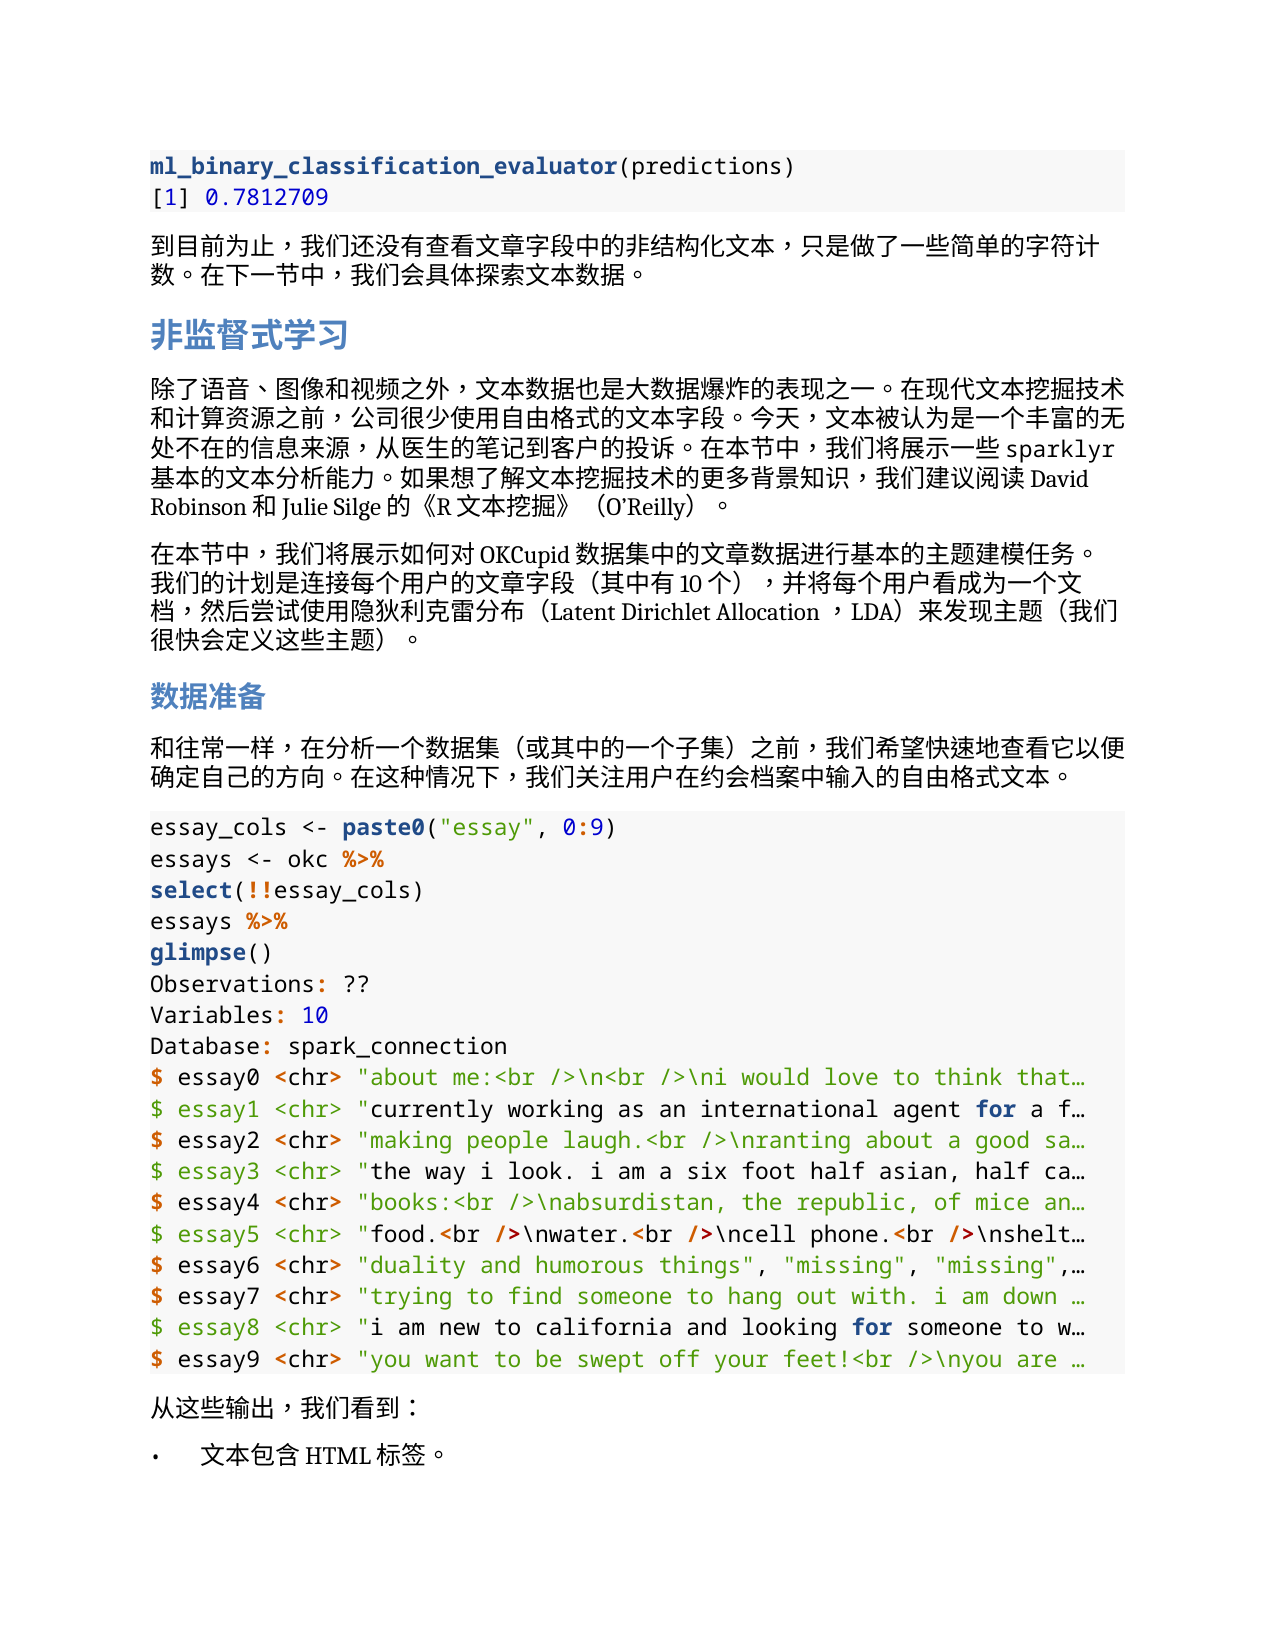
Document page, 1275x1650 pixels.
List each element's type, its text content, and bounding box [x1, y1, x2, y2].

list 文本包含HTML标签。 [150, 1442, 1125, 1471]
subtitle 非监督式学习 [150, 312, 1125, 357]
text 从这些输出，我们看到： [150, 1395, 1125, 1423]
subtitle 数据准备 [150, 677, 1125, 716]
text 除了语音、图像和视频之外，文本数据也是大数据爆炸的表现之一。在现代文本挖掘技术和计算资源之前，公司很少使用自由格式的文本字段。今天，文本被认为是一个丰富的无处不在的信息来源，从医生的笔记到客户的投诉。在本节中，我们将展示一些sparklyr基本的文本分析能力。如果想了解文本挖掘技术的更多背景知识，我们建议阅读David Robinson和Julie Silge的《R文本挖掘》（O’Reilly）。 [150, 376, 1125, 522]
text 在本节中，我们将展示如何对OKCupid数据集中的文章数据进行基本的主题建模任务。我们的计划是连接每个用户的文章字段（其中有10个），并将每个用户看成为一个文档，然后尝试使用隐狄利克雷分布（Latent Dirichlet Allocation ，LDA）来发现主题（我们很快会定义这些主题）。 [150, 541, 1125, 656]
text 到目前为止，我们还没有查看文章字段中的非结构化文本，只是做了一些简单的字符计数。在下一节中，我们会具体探索文本数据。 [150, 233, 1125, 291]
text ml_binary_classification_evaluator(predictions) [1] 0.7812709 [329, 150, 1125, 212]
text essay_cols <- paste0("essay", 0:9) essays <- okc %>% select(!!essay_cols) essays %>% glimpse() Observations: ?? Variables: 10 Database: spark_connection $ essay0 <chr> "about me:<br />\n<br />\ni would love to think that… $ essay1 <chr> "currently working as an international agent for a f… $ essay2 <chr> "making people laugh.<br />\nranting about a good sa… $ essay3 <chr> "the way i look. i am a six foot half asian, half ca… $ essay4 <chr> "books:<br />\nabsurdistan, the republic, of mice an… $ essay5 <chr> "food.<br />\nwater.<br />\ncell phone.<br />\nshelt… $ essay6 <chr> "duality and humorous things", "missing", "missing",… $ essay7 <chr> "trying to find someone to hang out with. i am down … $ essay8 <chr> "i am new to california and looking for someone to w… $ essay9 <chr> "you want to be swept off your feet!<br />\nyou are … [274, 811, 1125, 1374]
text 和往常一样，在分析一个数据集（或其中的一个子集）之前，我们希望快速地查看它以便确定自己的方向。在这种情况下，我们关注用户在约会档案中输入的自由格式文本。 [150, 735, 1125, 793]
